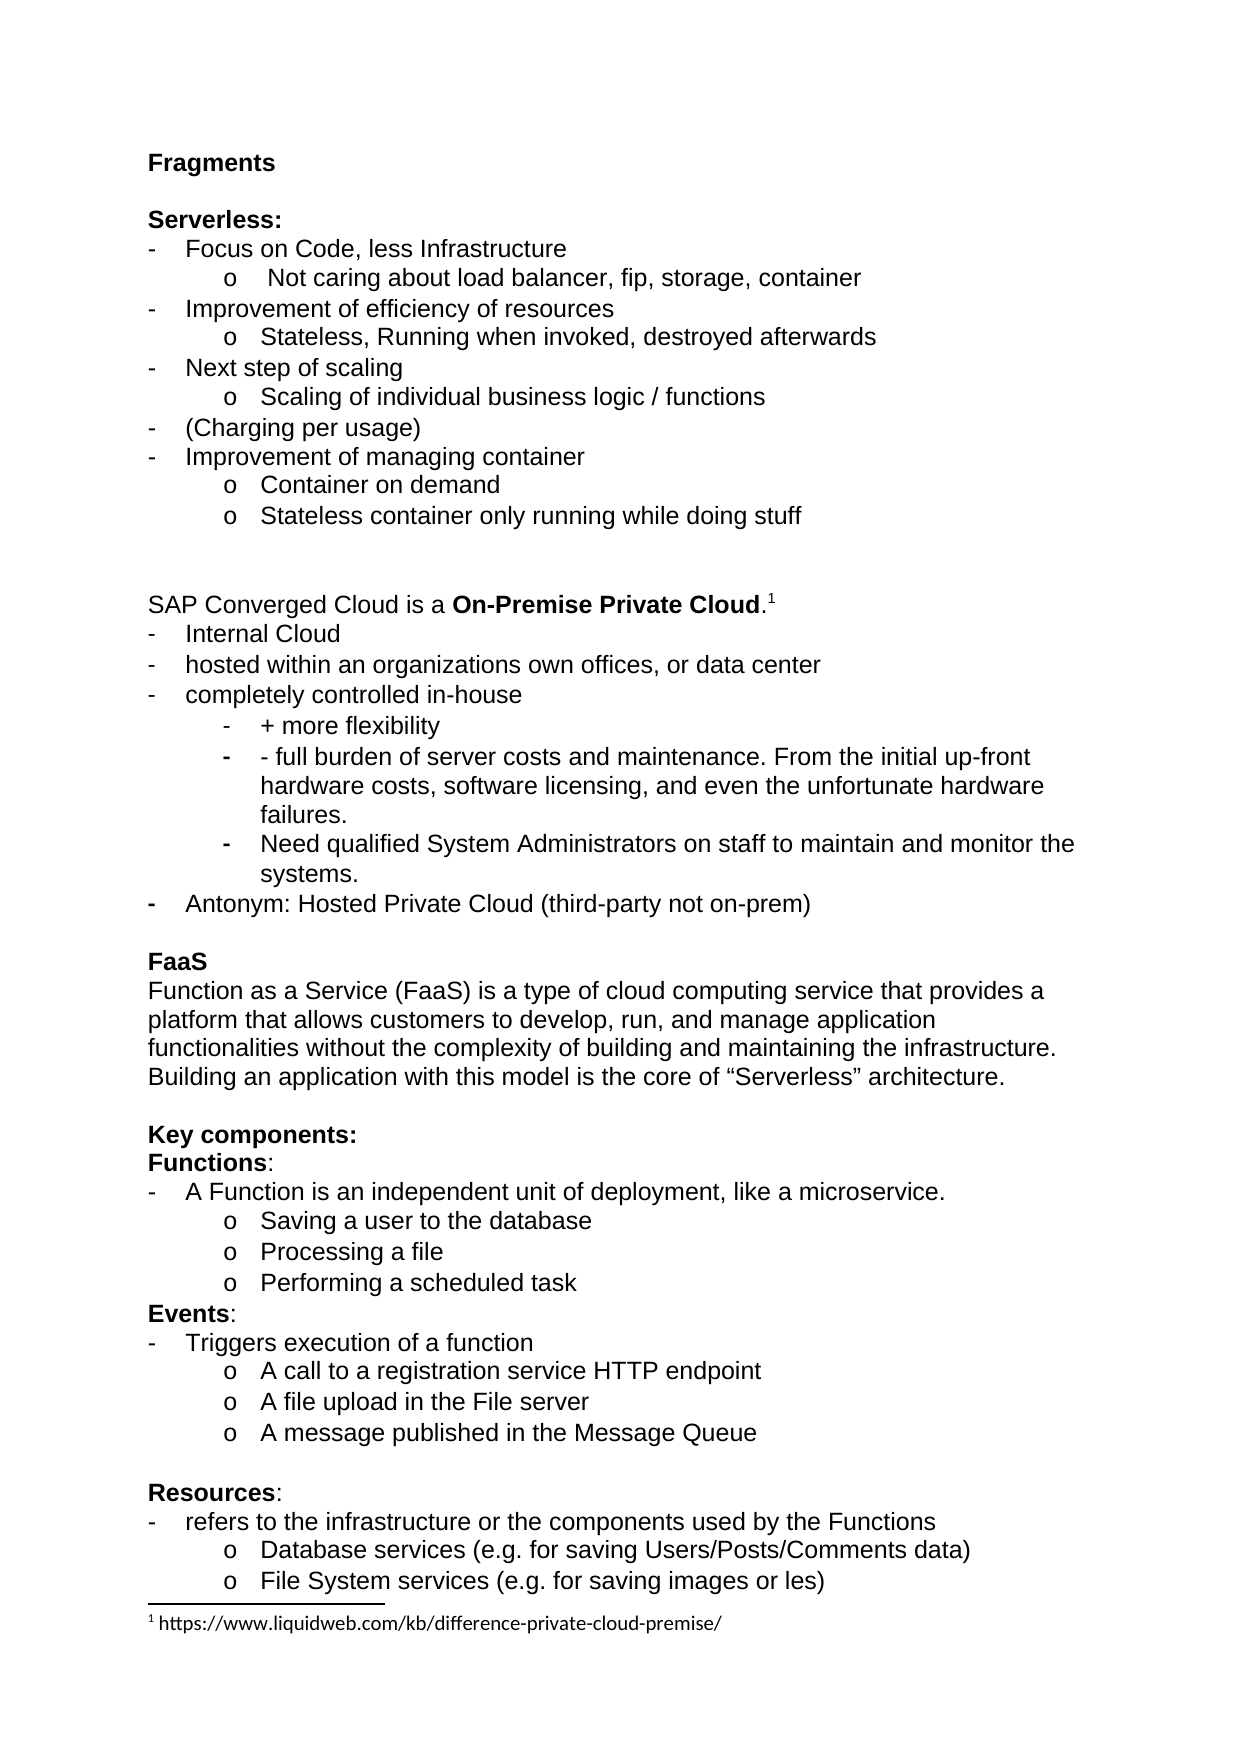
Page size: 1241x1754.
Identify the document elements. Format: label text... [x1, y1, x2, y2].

list Stateless, Running when invoked, destroyed afterwards [223, 322, 1093, 353]
list Scaling of individual business logic / functions [223, 382, 1093, 413]
text Key components: [148, 1120, 1093, 1148]
list Antonym: Hosted Private Cloud (third-party not on-prem) [148, 888, 1093, 918]
list File System services (e.g. for saving images or les) [223, 1566, 1093, 1597]
list Container on demand [223, 470, 1093, 501]
text Functions: [148, 1148, 1093, 1177]
list A file upload in the File server [223, 1387, 1093, 1418]
list A call to a registration service HTTP endpoint [223, 1356, 1093, 1387]
text Resources: [148, 1478, 1093, 1507]
list + more flexibility [223, 710, 1093, 741]
list A Function is an independent unit of deployment, like a microservice. [148, 1177, 1093, 1206]
list Internal Cloud [148, 618, 1093, 649]
list Saving a user to the database [223, 1206, 1093, 1237]
list completely controlled in-house [148, 679, 1093, 710]
list Focus on Code, less Infrastructure [148, 234, 1093, 263]
text FaaS [148, 947, 1093, 976]
list A message published in the Message Queue [223, 1418, 1093, 1449]
list - full burden of server costs and maintenance. From the initial up-front hardware costs, software licensing, and even the unfortunate hardware failures. [223, 741, 1093, 829]
list (Charging per usage) [148, 413, 1093, 442]
text Function as a Service (FaaS) is a type of cloud computing service that provides a platform that allows customers to develop, run, and manage application functionalities without the complexity of building and maintaining the infrastructure. Building an application with this model is the core of “Serverless” architecture. [148, 976, 1093, 1091]
text Serverless: [148, 205, 1093, 234]
list Database services (e.g. for saving Users/Posts/Comments data) [223, 1535, 1093, 1566]
text SAP Converged Cloud is a On-Premise Private Cloud. [148, 590, 1093, 618]
text Fragments [148, 148, 1093, 176]
list Next step of scaling [148, 353, 1093, 382]
text Events: [148, 1299, 1093, 1327]
list refers to the infrastructure or the components used by the Functions [148, 1507, 1093, 1535]
list Improvement of managing container [148, 442, 1093, 470]
list Processing a file [223, 1237, 1093, 1268]
list Triggers execution of a function [148, 1327, 1093, 1356]
list Stateless container only running while doing stuff [223, 501, 1093, 532]
list Not caring about load balancer, fip, storage, container [223, 263, 1093, 293]
list Improvement of efficiency of resources [148, 293, 1093, 322]
list Need qualified System Administrators on staff to maintain and monitor the systems. [223, 829, 1093, 888]
list hosted within an organizations own offices, or data center [148, 649, 1093, 679]
list Performing a scheduled task [223, 1268, 1093, 1299]
